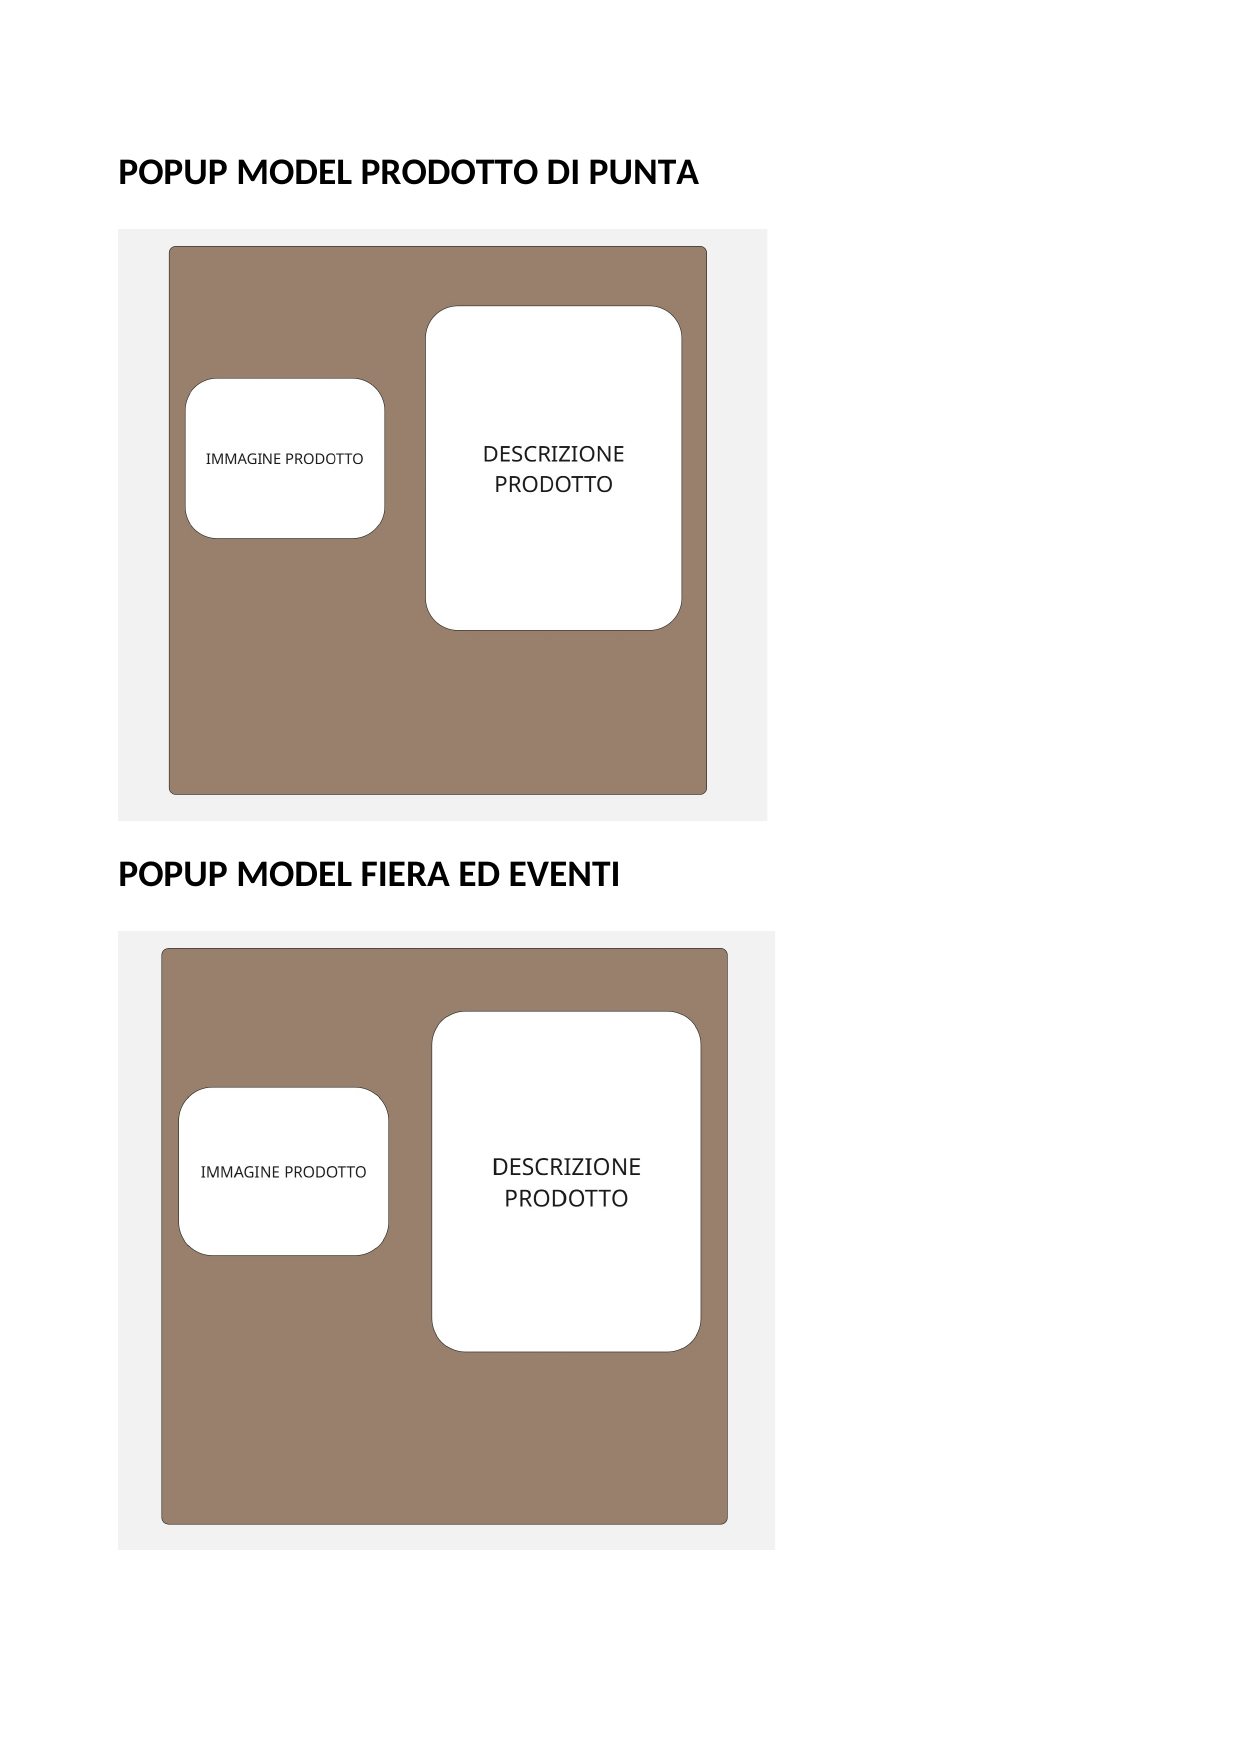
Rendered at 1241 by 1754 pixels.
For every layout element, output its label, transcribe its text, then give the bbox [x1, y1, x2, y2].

picture [118, 931, 775, 1550]
text POPUP MODEL PRODOTTO DI PUNTA [118, 148, 1122, 193]
text POPUP MODEL FIERA ED EVENTI [118, 850, 1122, 896]
picture [118, 229, 768, 821]
